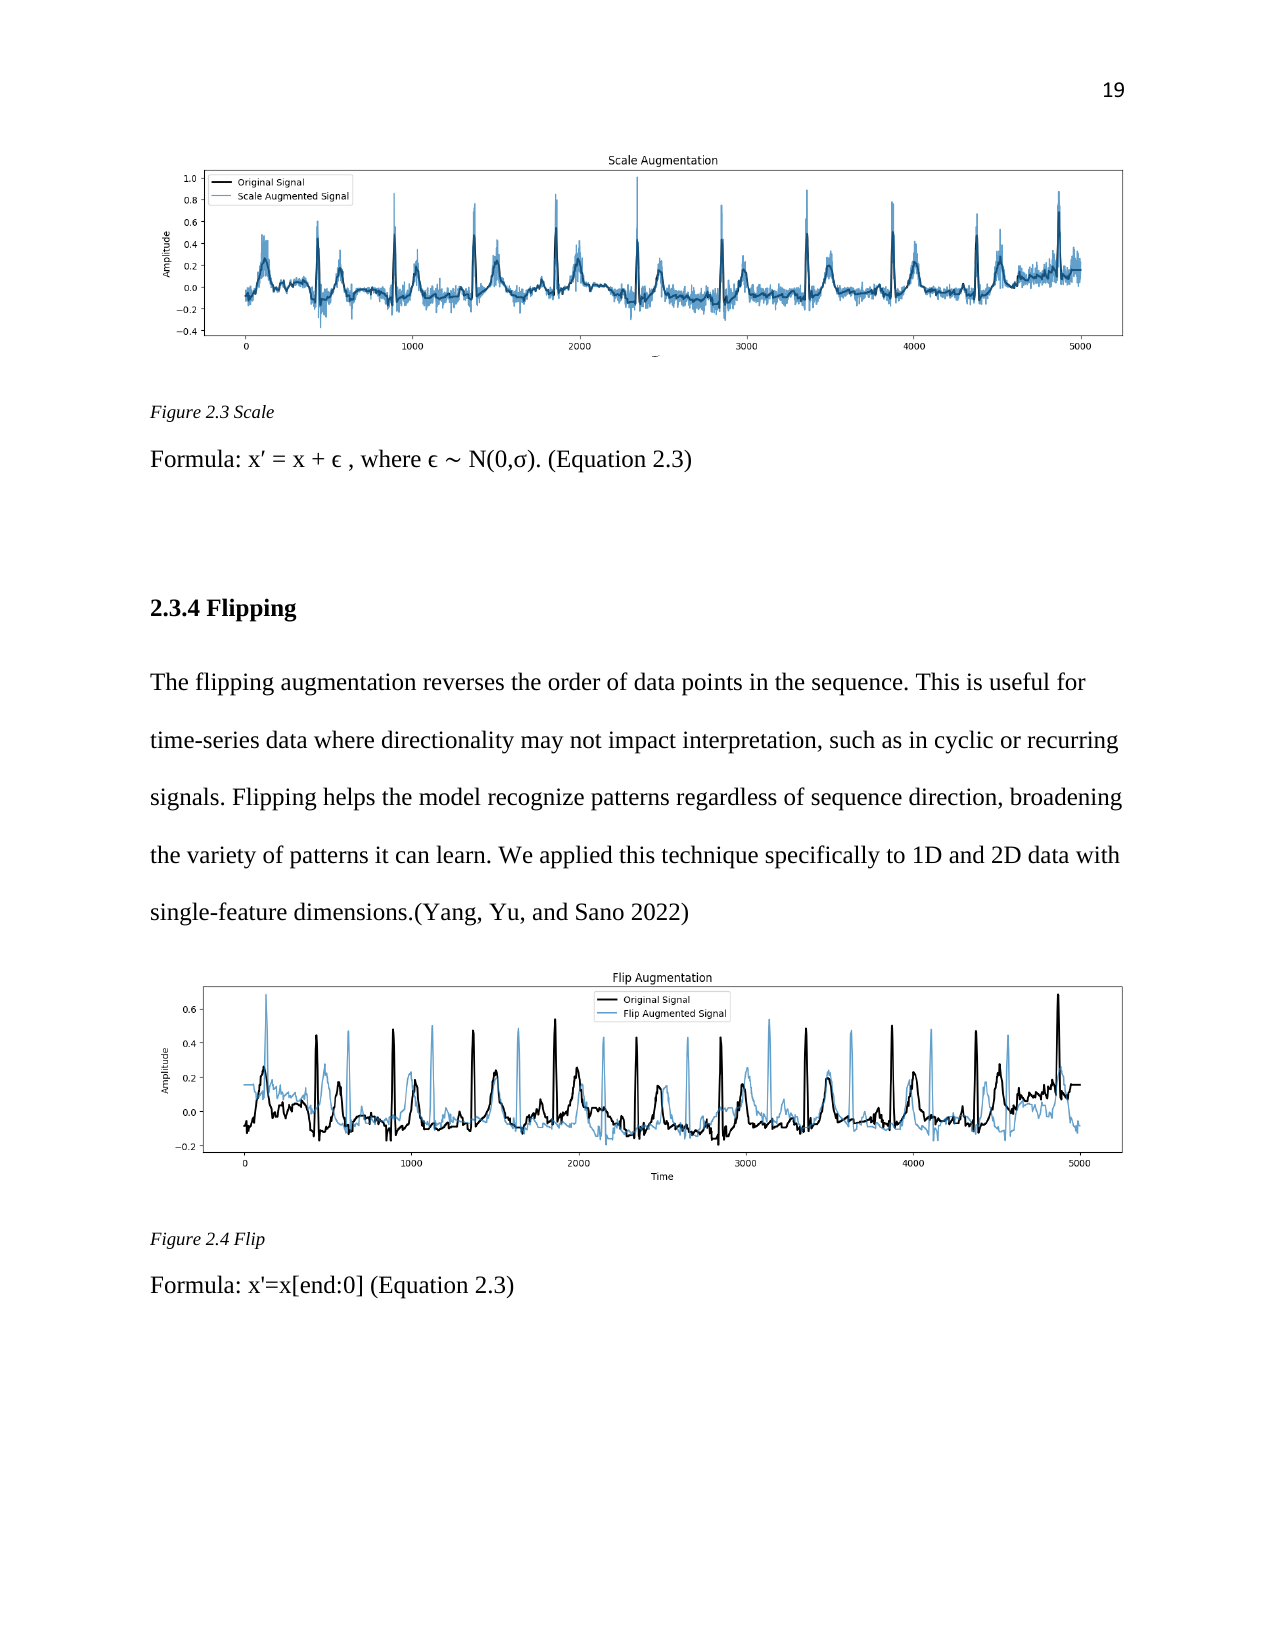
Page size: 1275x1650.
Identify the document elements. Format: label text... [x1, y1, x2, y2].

text Figure 2.3 Scale [150, 401, 1125, 423]
text 2.3.4 Flipping [150, 593, 1125, 622]
text Formula: x′ = x + ϵ , where ϵ ∼ N(0,σ). (Equation 2.3) [150, 444, 1125, 473]
picture [150, 150, 1125, 357]
picture [150, 971, 1125, 1184]
text The flipping augmentation reverses the order of data points in the sequence. This is useful for time-series data where directionality may not impact interpretation, such as in cyclic or recurring signals. Flipping helps the model recognize patterns regardless of sequence direction, broadening the variety of patterns it can learn. We applied this technique specifically to 1D and 2D data with single-feature dimensions.(Yang, Yu, and Sano 2022) [150, 667, 1125, 926]
text Formula: x'=x[end:0] (Equation 2.3) [150, 1271, 1125, 1299]
text Figure 2.4 Flip [150, 1228, 1125, 1250]
